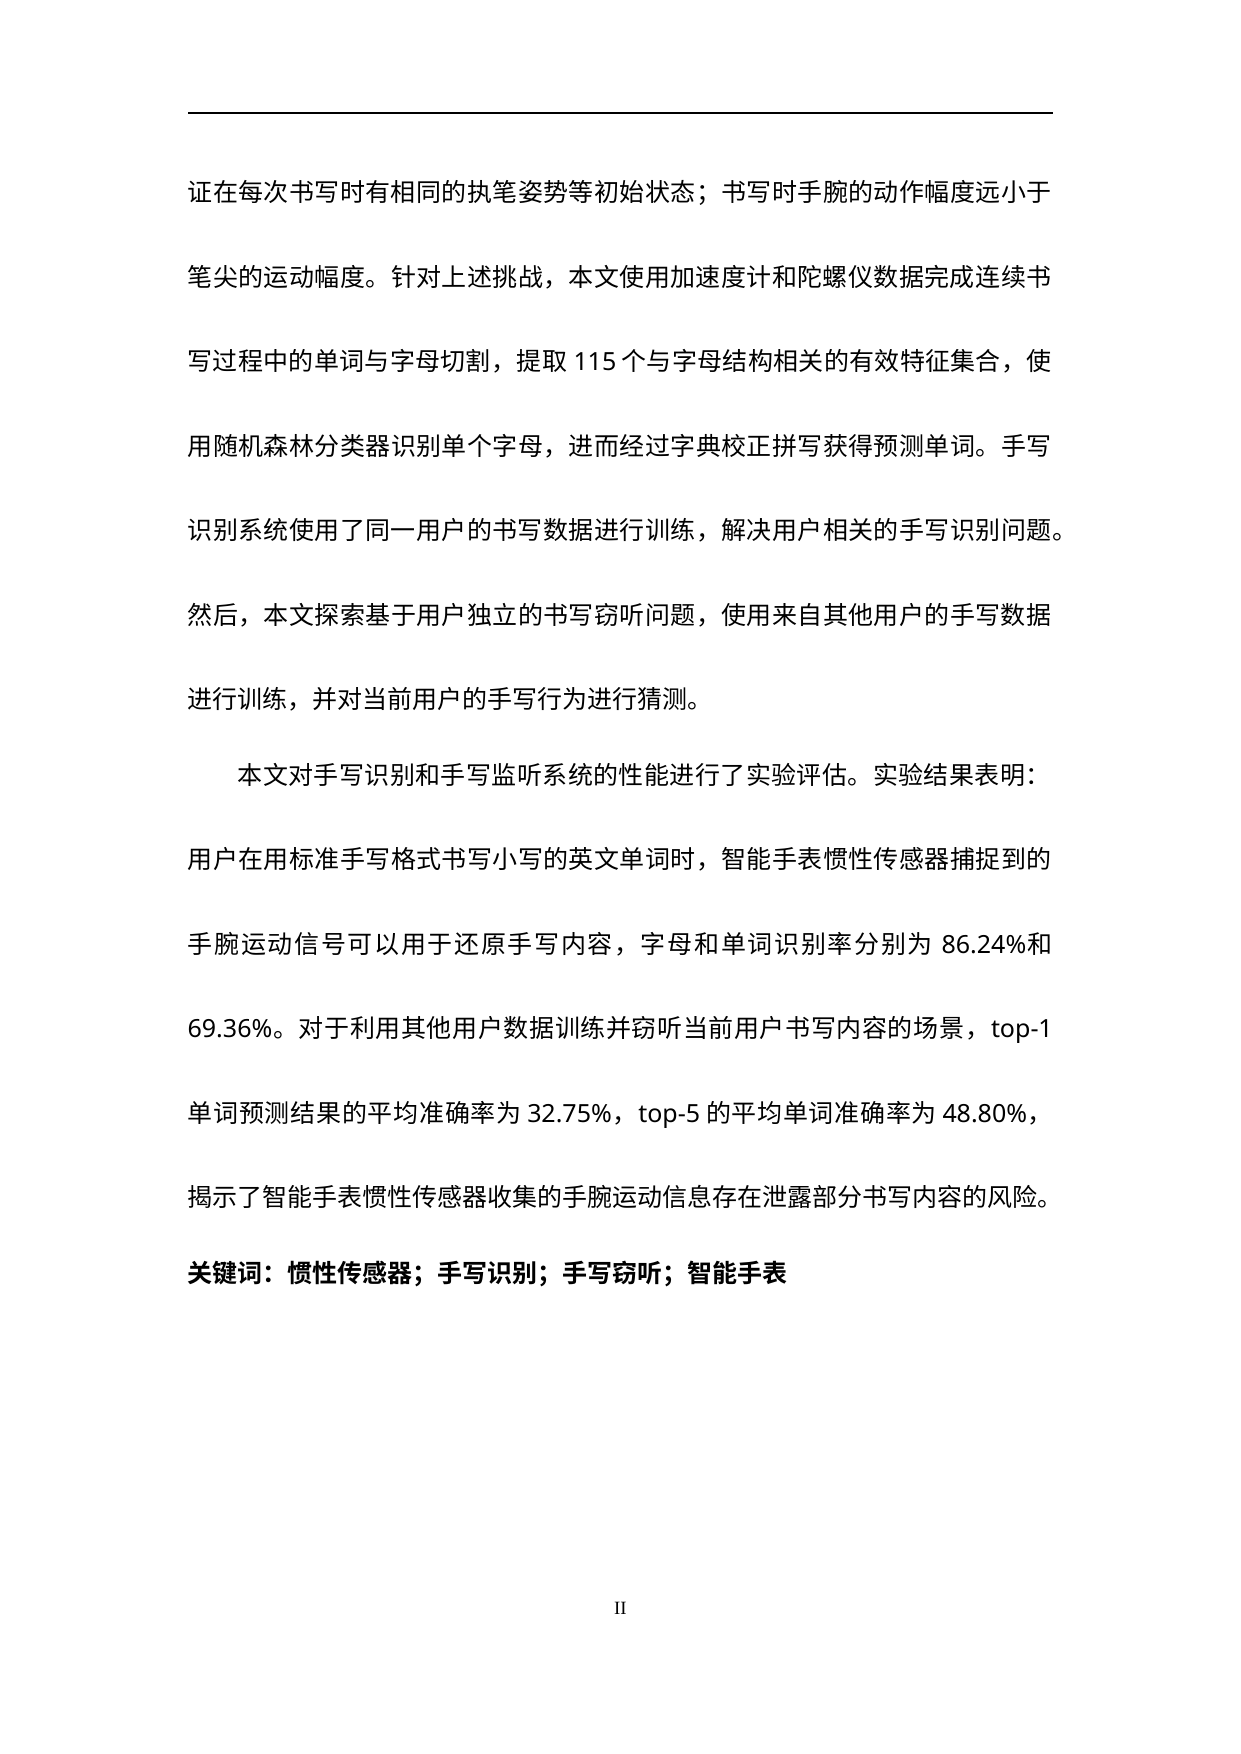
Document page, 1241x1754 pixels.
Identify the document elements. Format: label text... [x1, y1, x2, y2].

text 本文对手写识别和手写监听系统的性能进行了实验评估。实验结果表明：用户在用标准手写格式书写小写的英文单词时，智能手表惯性传感器捕捉到的手腕运动信号可以用于还原手写内容，字母和单词识别率分别为86.24%和69.36%。对于利用其他用户数据训练并窃听当前用户书写内容的场景，top-1单词预测结果的平均准确率为32.75%，top-5的平均单词准确率为48.80%，揭示了智能手表惯性传感器收集的手腕运动信息存在泄露部分书写内容的风险。 [187, 741, 1053, 1228]
text 关键词：惯性传感器；手写识别；手写窃听；智能手表 [187, 1239, 1053, 1304]
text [187, 158, 1053, 730]
